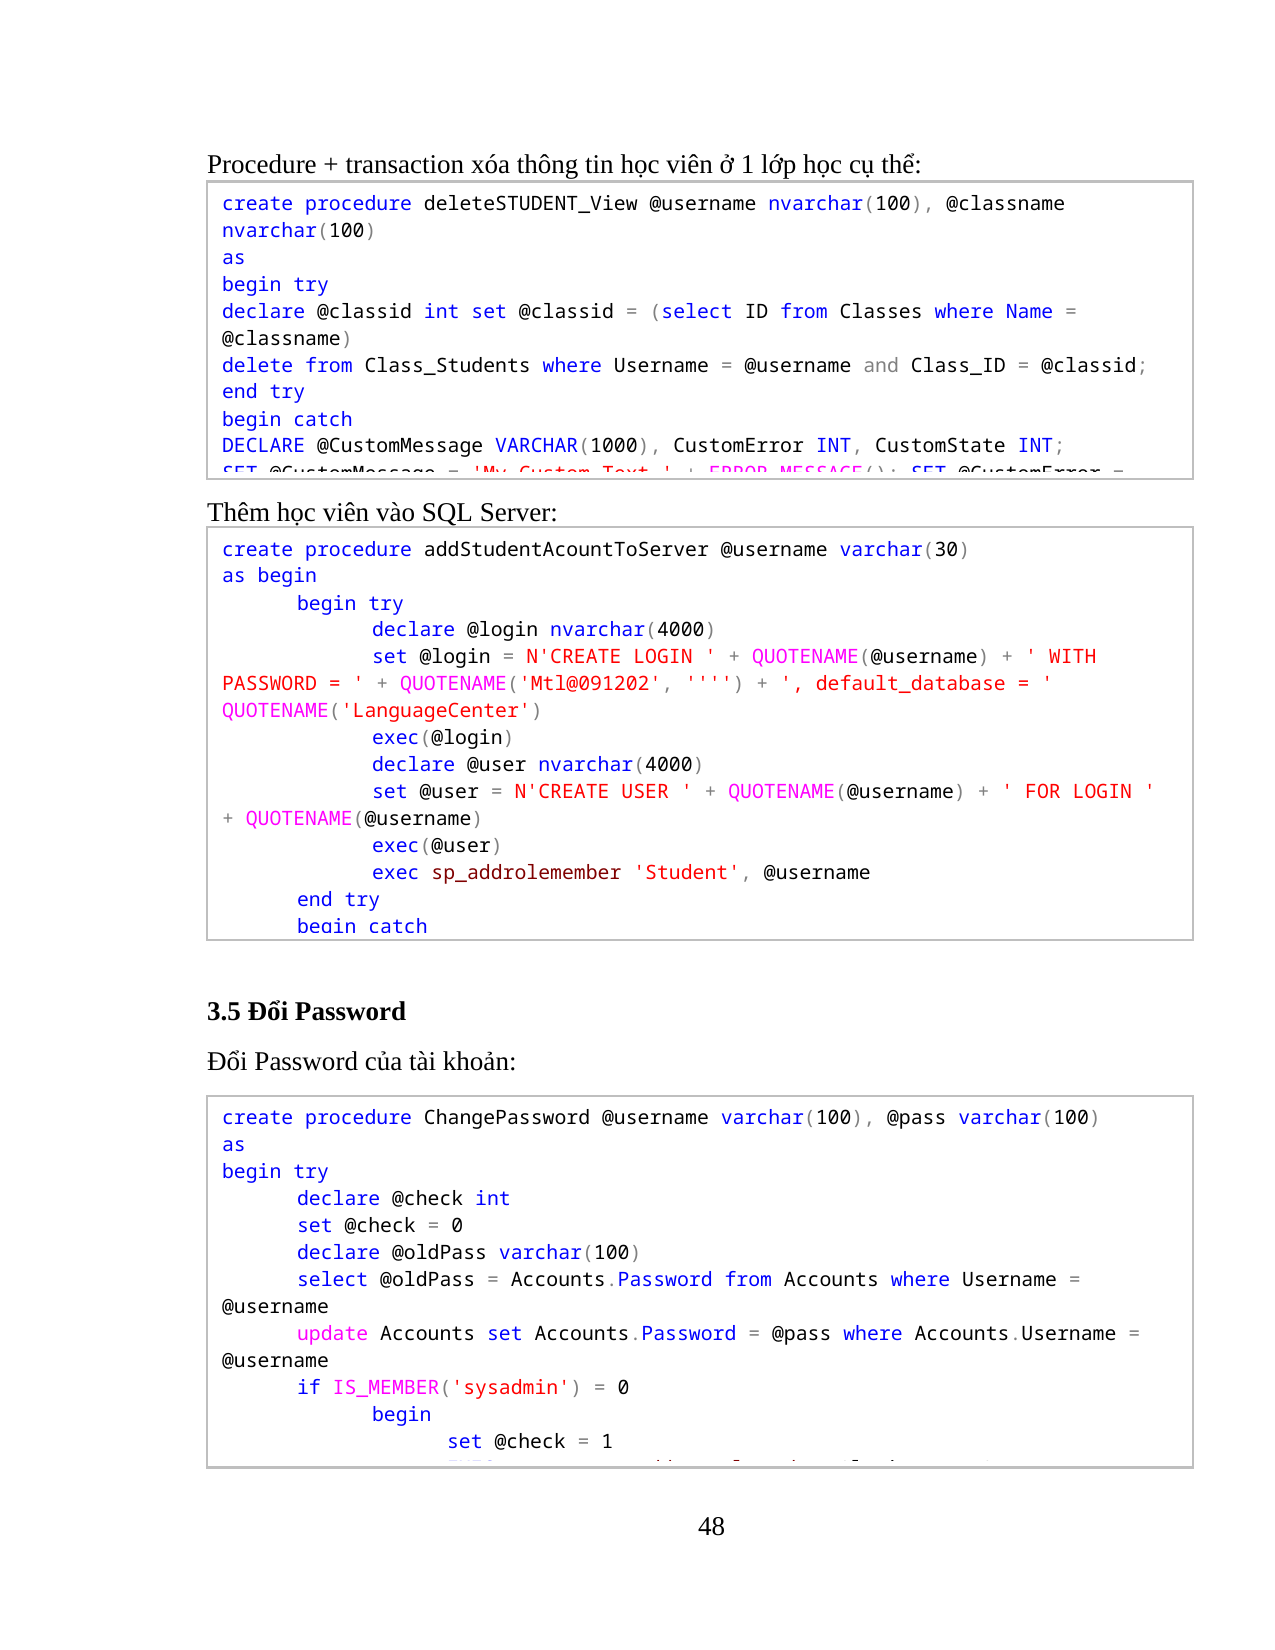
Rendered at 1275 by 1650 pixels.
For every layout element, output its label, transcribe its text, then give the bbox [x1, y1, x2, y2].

text Đổi Password của tài khoản: [207, 1045, 1157, 1076]
text Procedure + transaction xóa thông tin học viên ở 1 lớp học cụ thể: [207, 148, 1157, 179]
subtitle 3.5 Đổi Password [148, 995, 1157, 1026]
text Thêm học viên vào SQL Server: [207, 496, 1157, 526]
